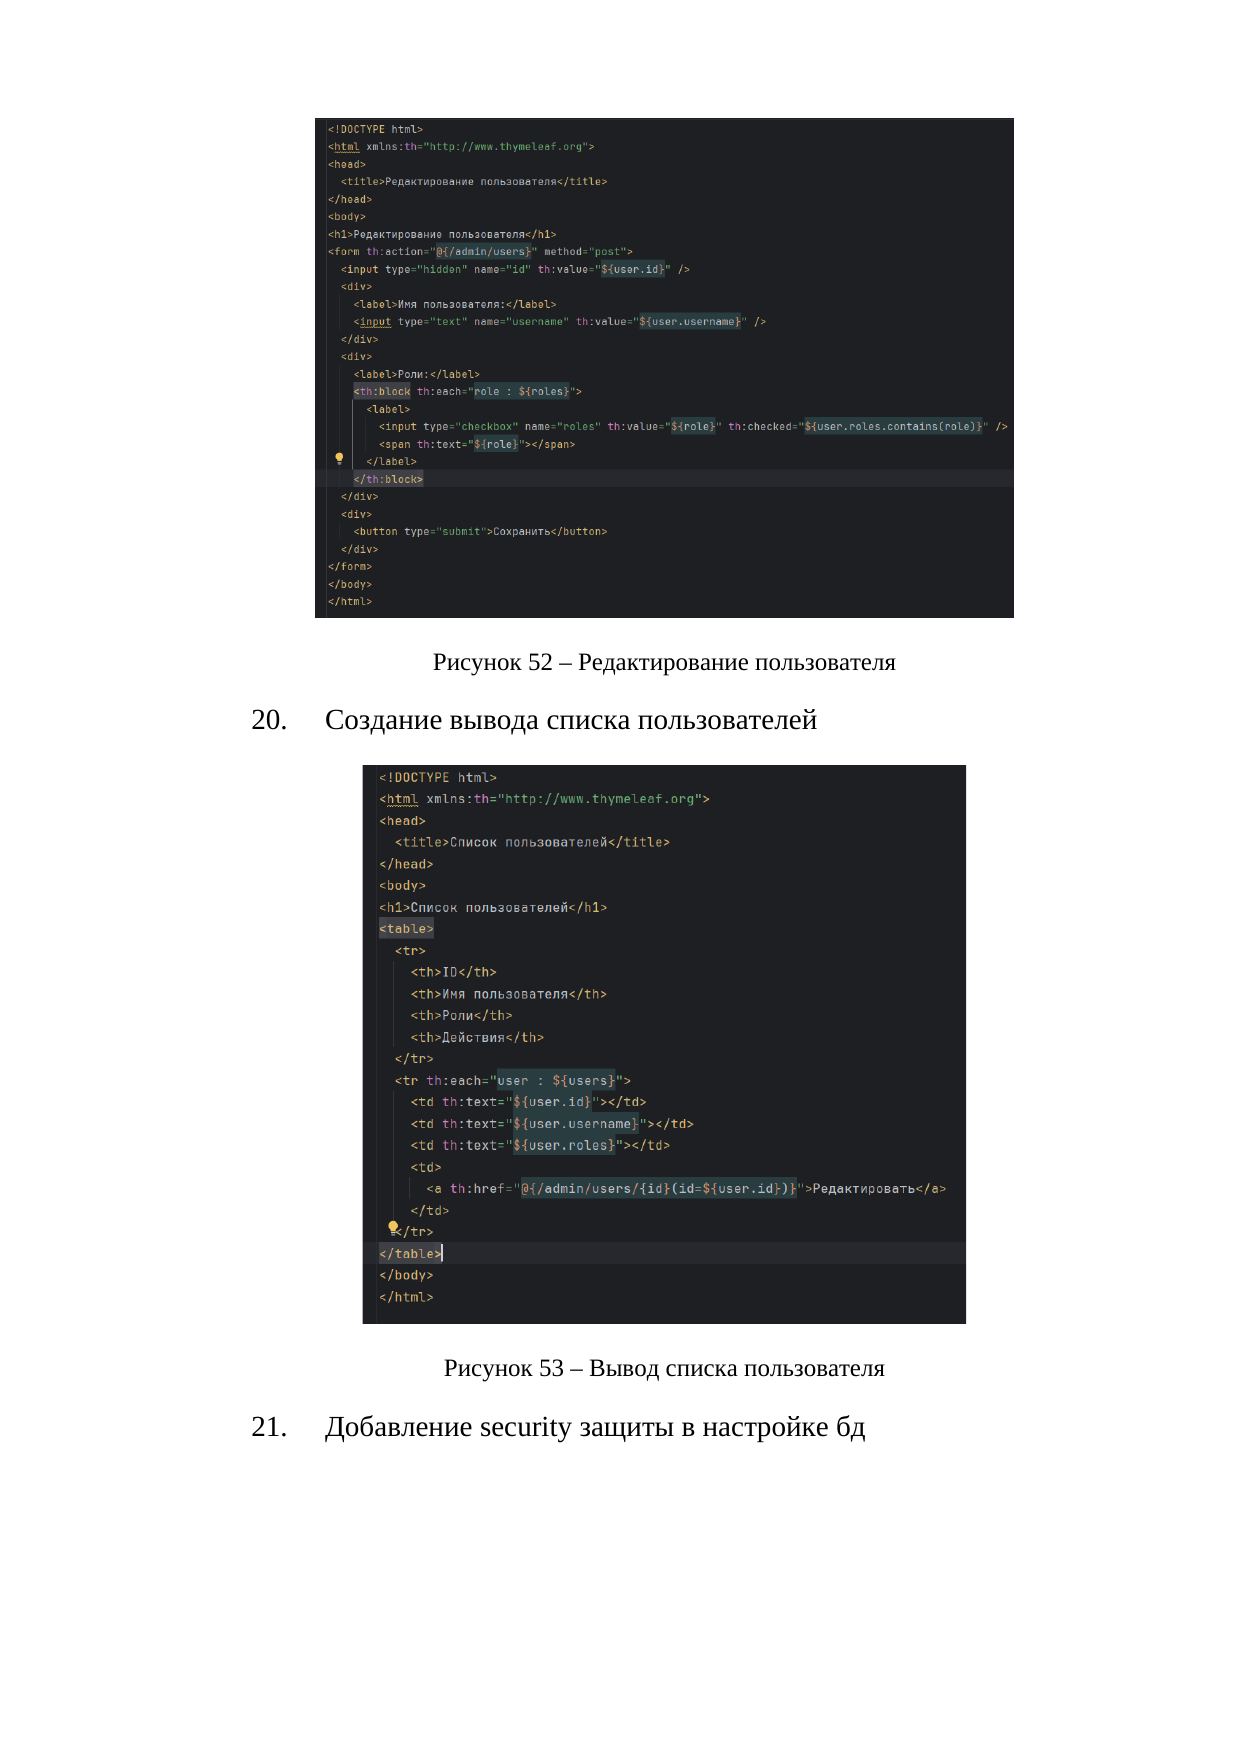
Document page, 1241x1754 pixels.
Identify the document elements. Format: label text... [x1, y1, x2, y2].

text Рисунок 52 – Редактирование пользователя [177, 647, 1152, 675]
list Добавление security защиты в настройке бд [177, 1409, 1152, 1442]
text Рисунок 53 – Вывод списка пользователя [177, 1353, 1152, 1382]
picture [315, 118, 1014, 618]
list Создание вывода списка пользователей [177, 702, 1152, 736]
picture [362, 765, 967, 1324]
